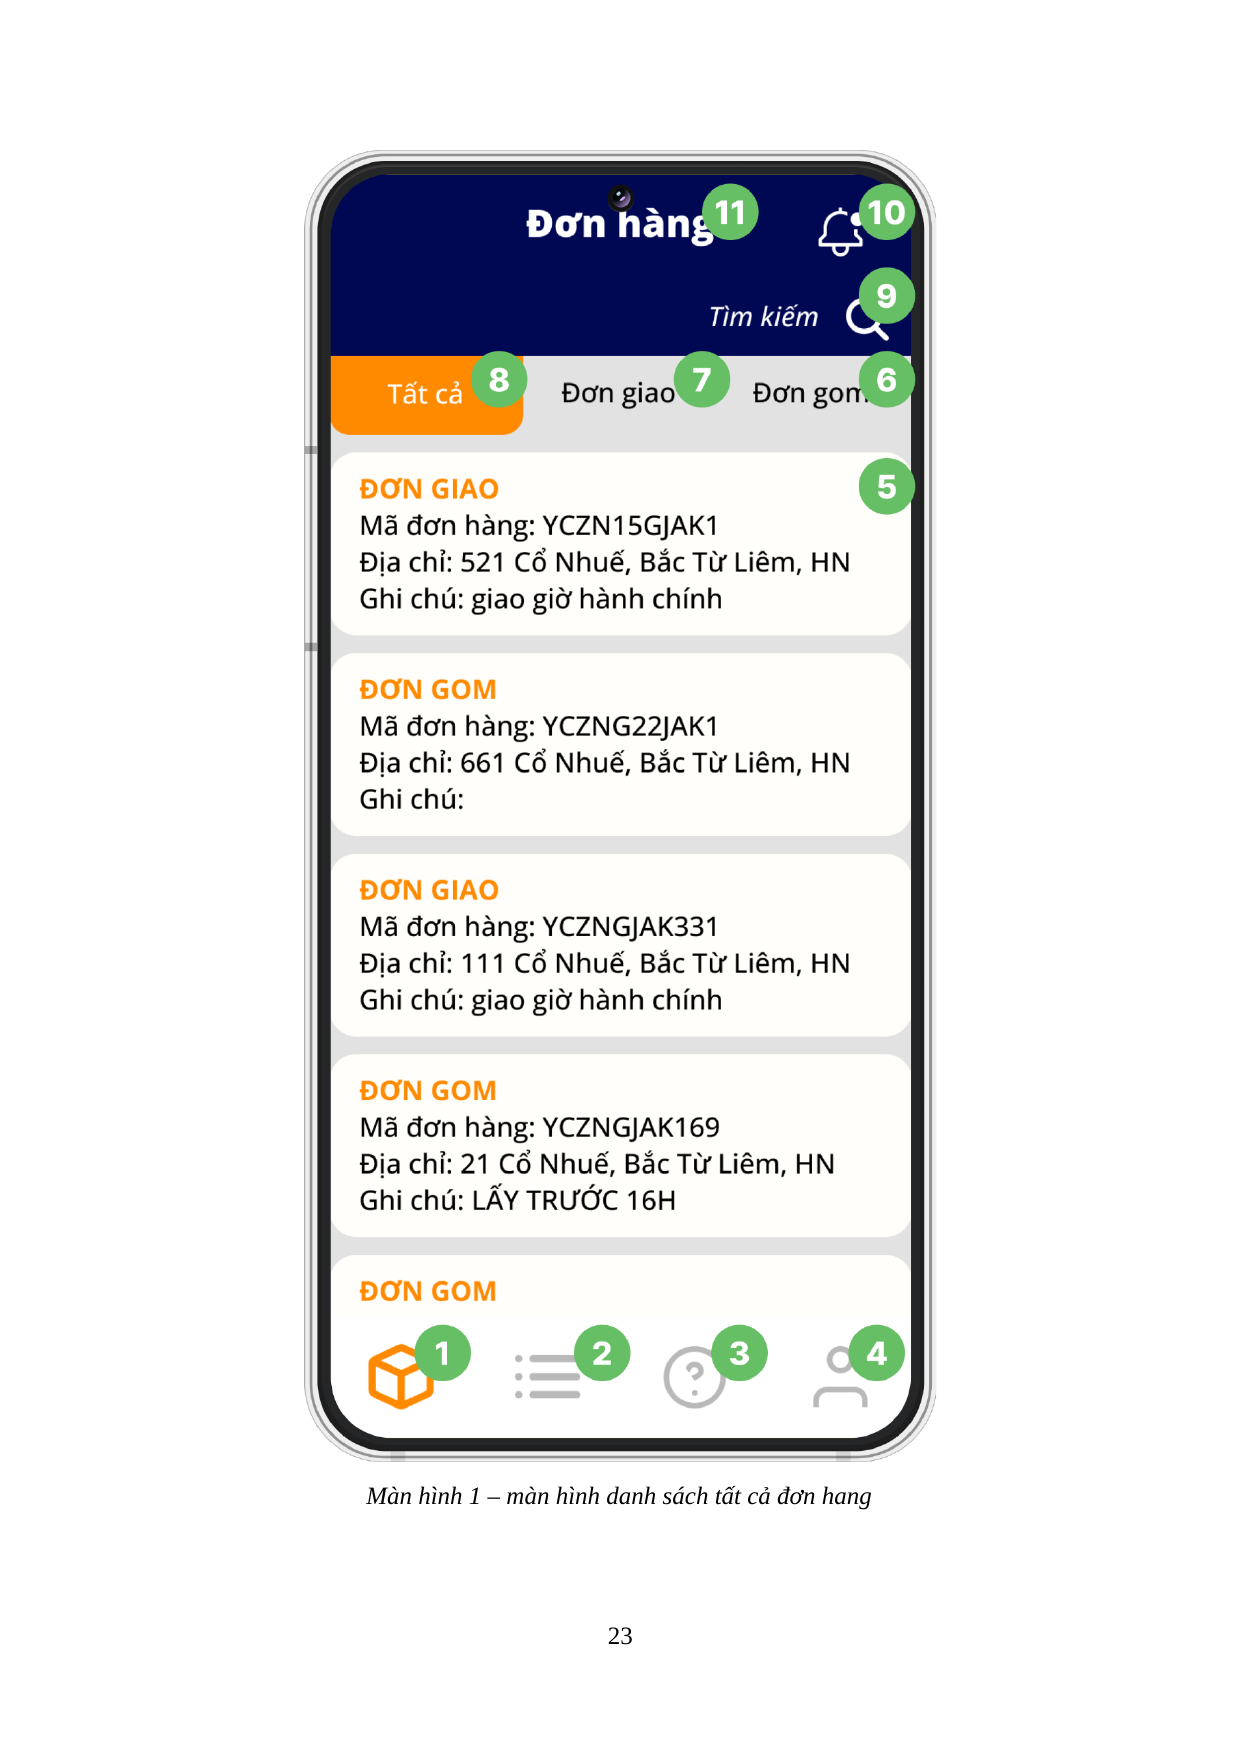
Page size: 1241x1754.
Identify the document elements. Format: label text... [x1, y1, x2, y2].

picture [304, 150, 937, 1462]
text Màn hình 1 – màn hình danh sách tất cả đơn hang [150, 1481, 1090, 1510]
